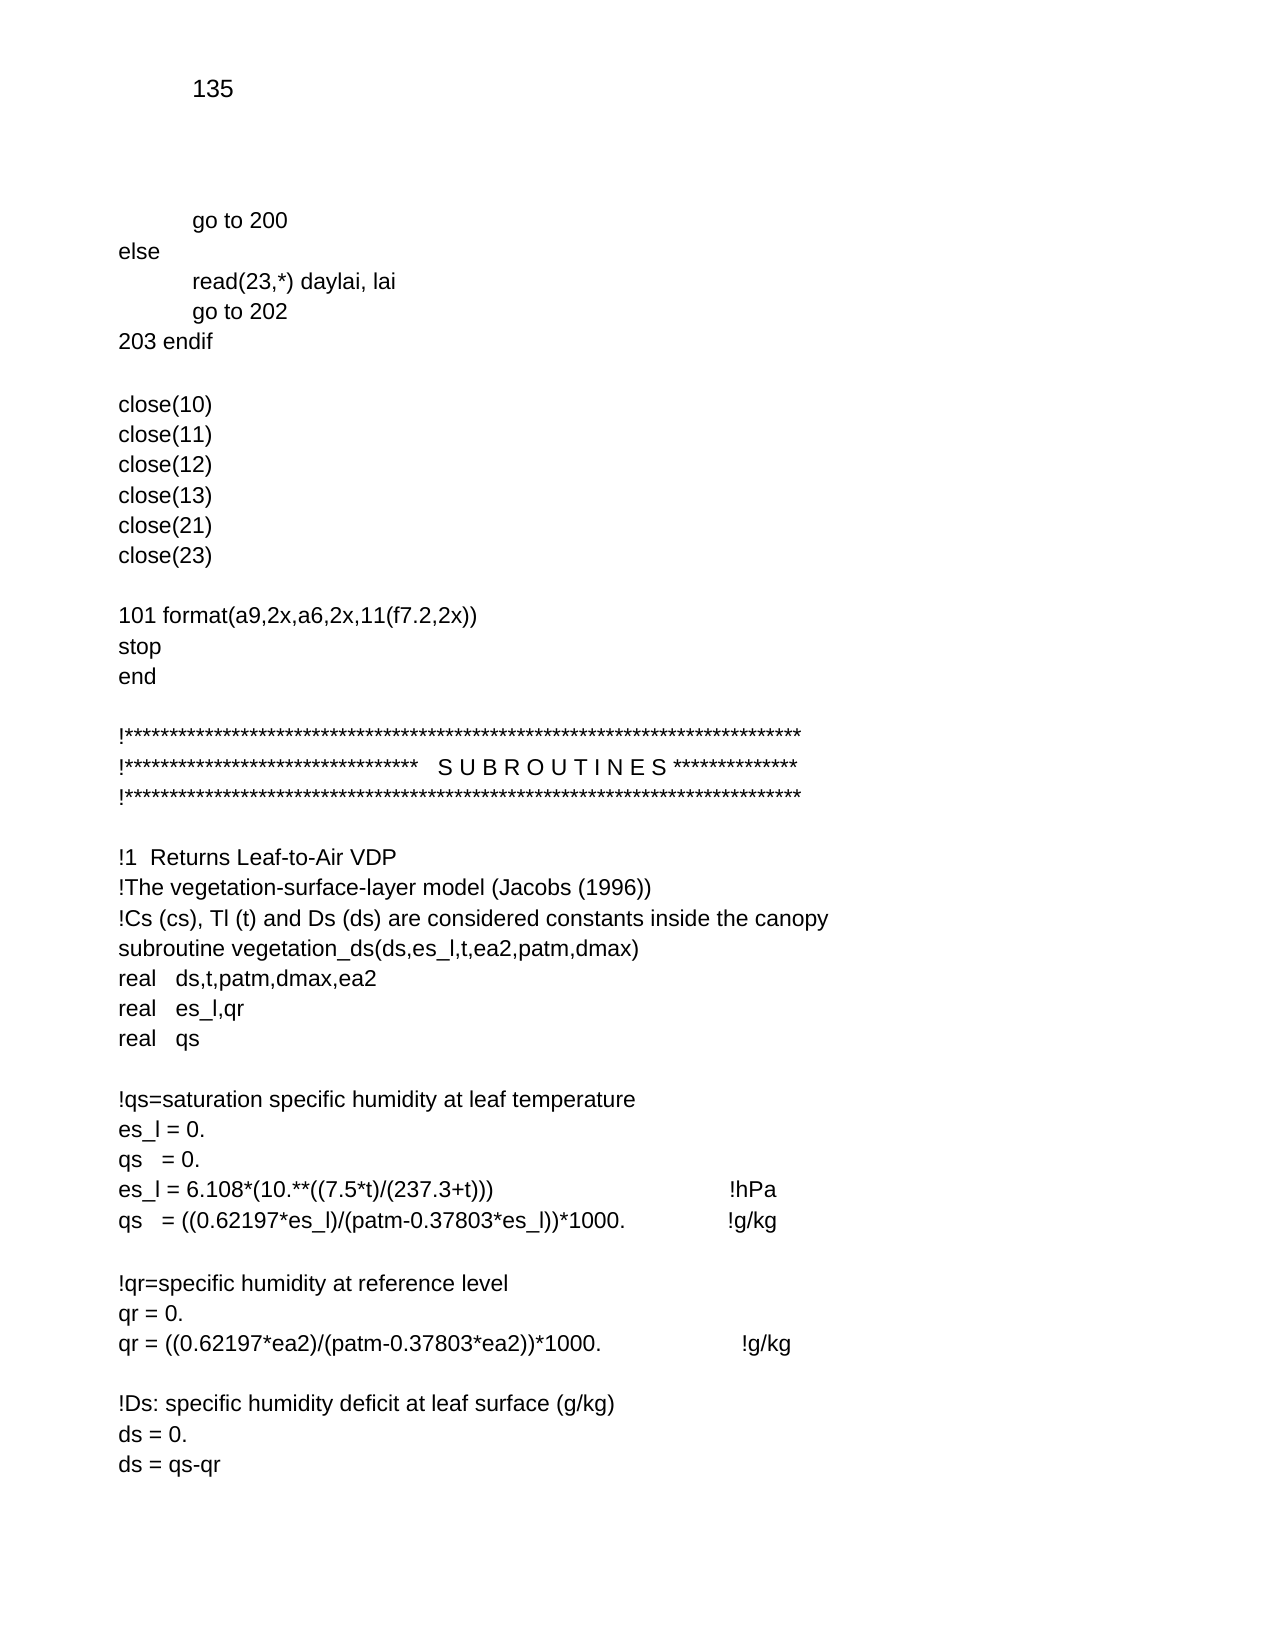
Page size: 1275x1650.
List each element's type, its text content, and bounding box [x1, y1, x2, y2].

text stop [118, 633, 1098, 659]
text ds = 0. [118, 1421, 1098, 1447]
text !1 Returns Leaf-to-Air VDP [118, 844, 1098, 871]
text !Ds: specific humidity deficit at leaf surface (g/kg) [118, 1390, 1098, 1417]
text qs = 0. [118, 1146, 1098, 1173]
text 203 endif [118, 328, 1098, 354]
text close(12) [118, 451, 1098, 478]
text read(23,*) daylai, lai [118, 268, 1098, 294]
text !qr=specific humidity at reference level [118, 1269, 1098, 1296]
text qr = 0. [118, 1300, 1098, 1326]
text es_l = 0. [118, 1116, 1098, 1142]
text close(21) [118, 512, 1098, 538]
text qr = ((0.62197*ea2)/(patm-0.37803*ea2))*1000. !g/kg [118, 1330, 1098, 1356]
text subroutine vegetation_ds(ds,es_l,t,ea2,patm,dmax) [118, 935, 1098, 961]
text go to 202 [118, 298, 1098, 324]
text 101 format(a9,2x,a6,2x,11(f7.2,2x)) [118, 602, 1098, 629]
text else [118, 238, 1098, 264]
text !qs=saturation specific humidity at leaf temperature [118, 1086, 1098, 1112]
text !**************************************************************************** [118, 723, 1098, 750]
text end [118, 663, 1098, 689]
text go to 200 [118, 207, 1098, 234]
text qs = ((0.62197*es_l)/(patm-0.37803*es_l))*1000. !g/kg [118, 1207, 1098, 1233]
text close(10) [118, 391, 1098, 417]
text !Cs (cs), Tl (t) and Ds (ds) are considered constants inside the canopy [118, 904, 1098, 931]
text real es_l,qr [118, 995, 1098, 1022]
text !********************************* S U B R O U T I N E S ************** [118, 753, 1098, 780]
text !**************************************************************************** [118, 784, 1098, 810]
text real qs [118, 1025, 1098, 1052]
text es_l = 6.108*(10.**((7.5*t)/(237.3+t))) !hPa [118, 1176, 1098, 1203]
text real ds,t,patm,dmax,ea2 [118, 965, 1098, 991]
text !The vegetation-surface-layer model (Jacobs (1996)) [118, 874, 1098, 901]
text close(23) [118, 542, 1098, 568]
text ds = qs-qr [118, 1451, 1098, 1477]
text close(11) [118, 421, 1098, 448]
text close(13) [118, 482, 1098, 508]
